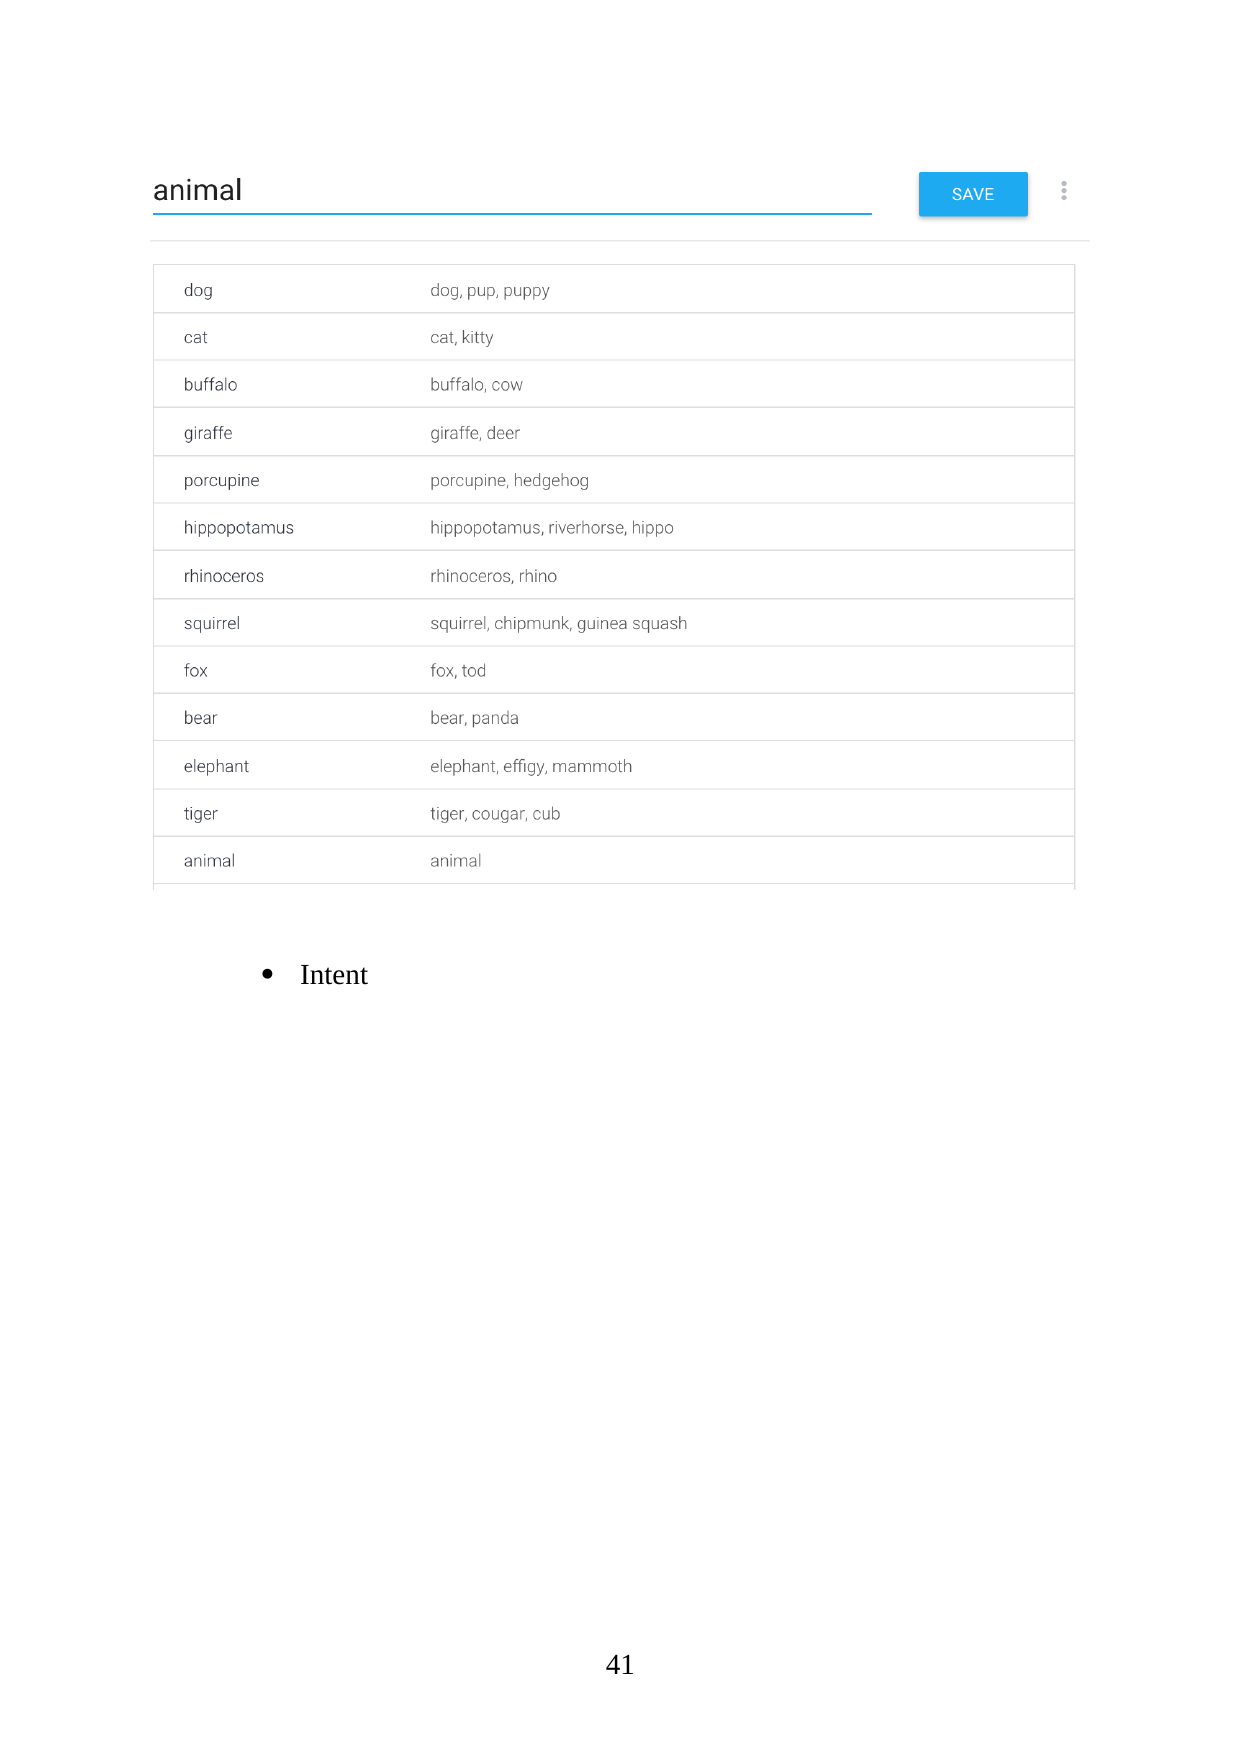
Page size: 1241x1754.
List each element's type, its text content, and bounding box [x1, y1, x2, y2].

picture [150, 150, 1090, 890]
list Intent [262, 957, 1090, 991]
